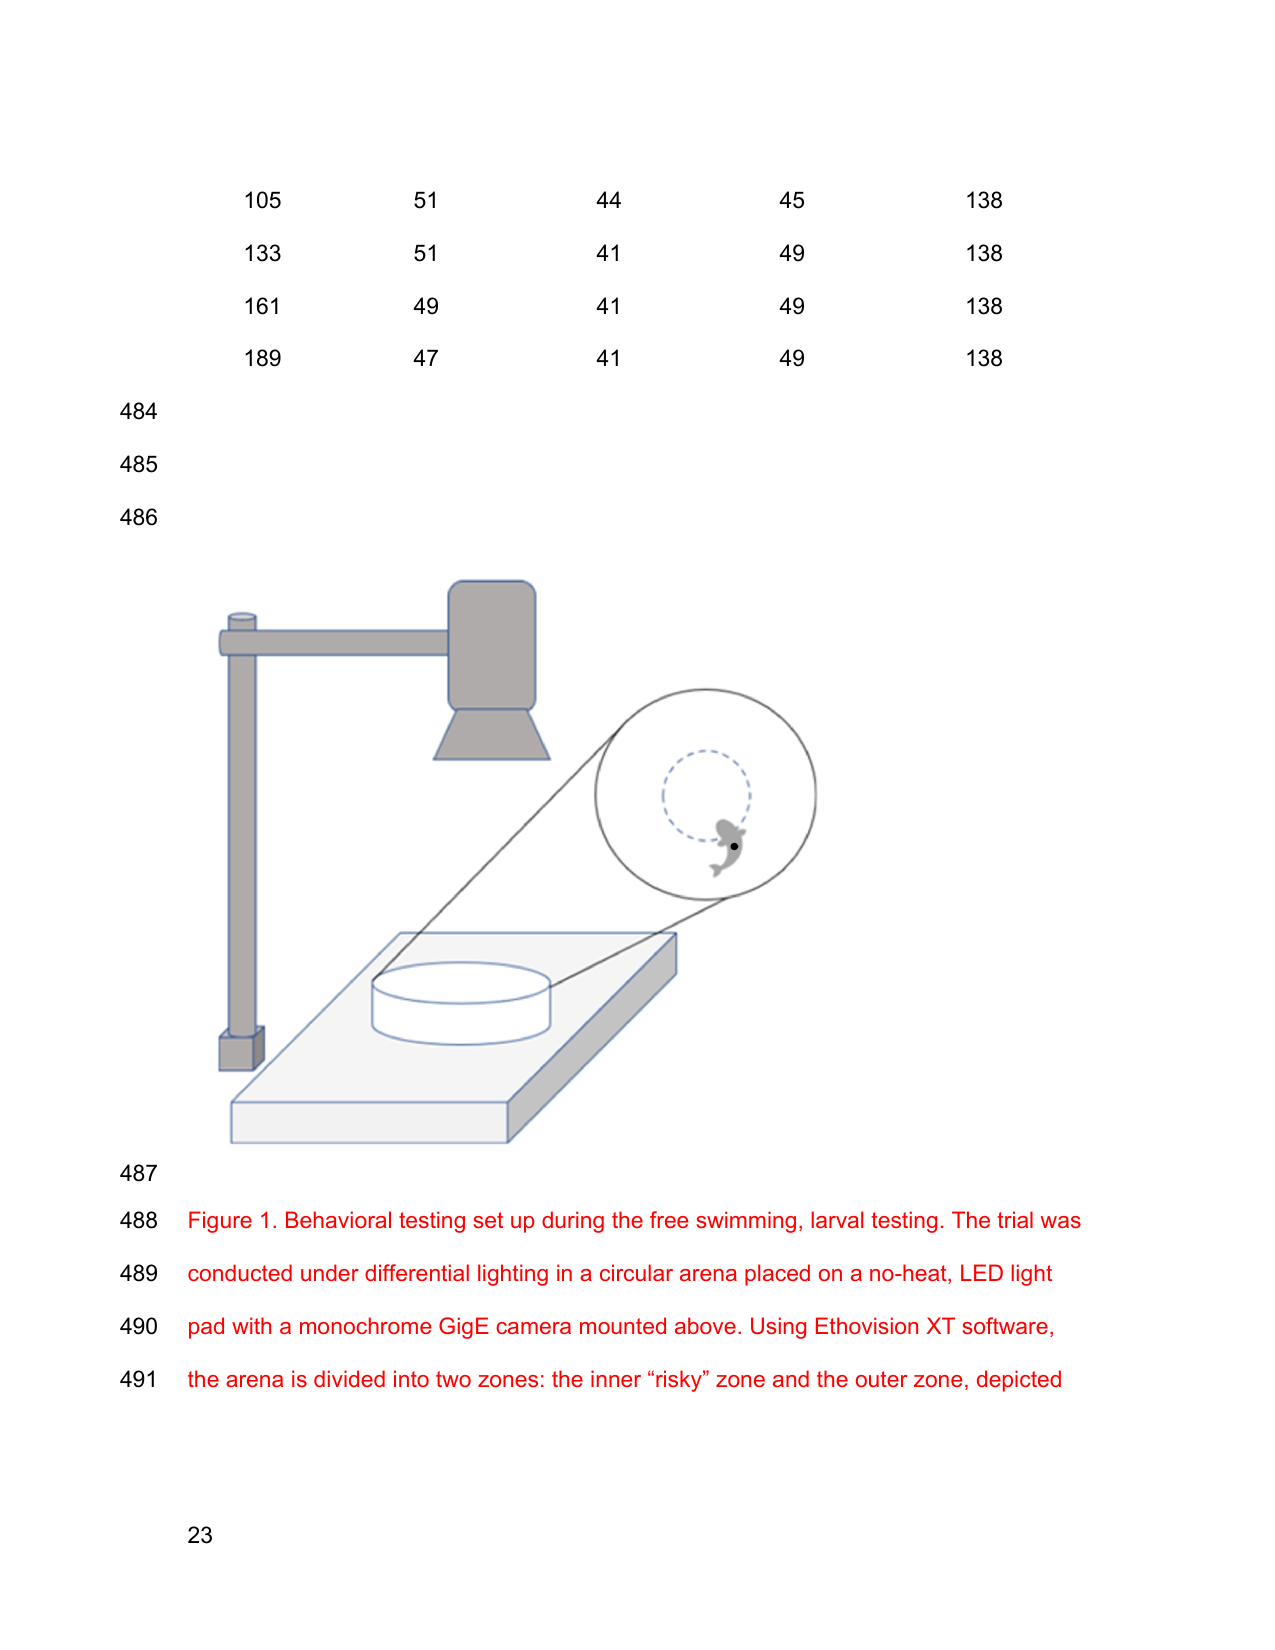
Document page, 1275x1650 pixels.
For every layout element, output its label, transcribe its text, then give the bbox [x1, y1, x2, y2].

table_cell 49 [703, 293, 881, 345]
table_cell 189 [188, 345, 337, 398]
table_cell 49 [337, 293, 515, 345]
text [187, 1207, 1087, 1392]
table_cell 41 [515, 240, 703, 293]
table_cell 41 [515, 293, 703, 345]
table_cell 133 [188, 240, 337, 293]
table_cell 138 [881, 188, 1086, 240]
table_cell 138 [881, 345, 1086, 398]
table_cell 138 [881, 293, 1086, 345]
table_cell 138 [881, 240, 1086, 293]
table_cell 47 [337, 345, 515, 398]
table_cell 41 [515, 345, 703, 398]
table_cell 161 [188, 293, 337, 345]
table_cell 45 [703, 188, 881, 240]
table_cell 49 [703, 240, 881, 293]
table_cell 51 [337, 188, 515, 240]
table_cell 44 [515, 188, 703, 240]
picture [187, 556, 834, 1181]
table_cell 105 [188, 188, 337, 240]
table_cell 49 [703, 345, 881, 398]
table_cell 51 [337, 240, 515, 293]
